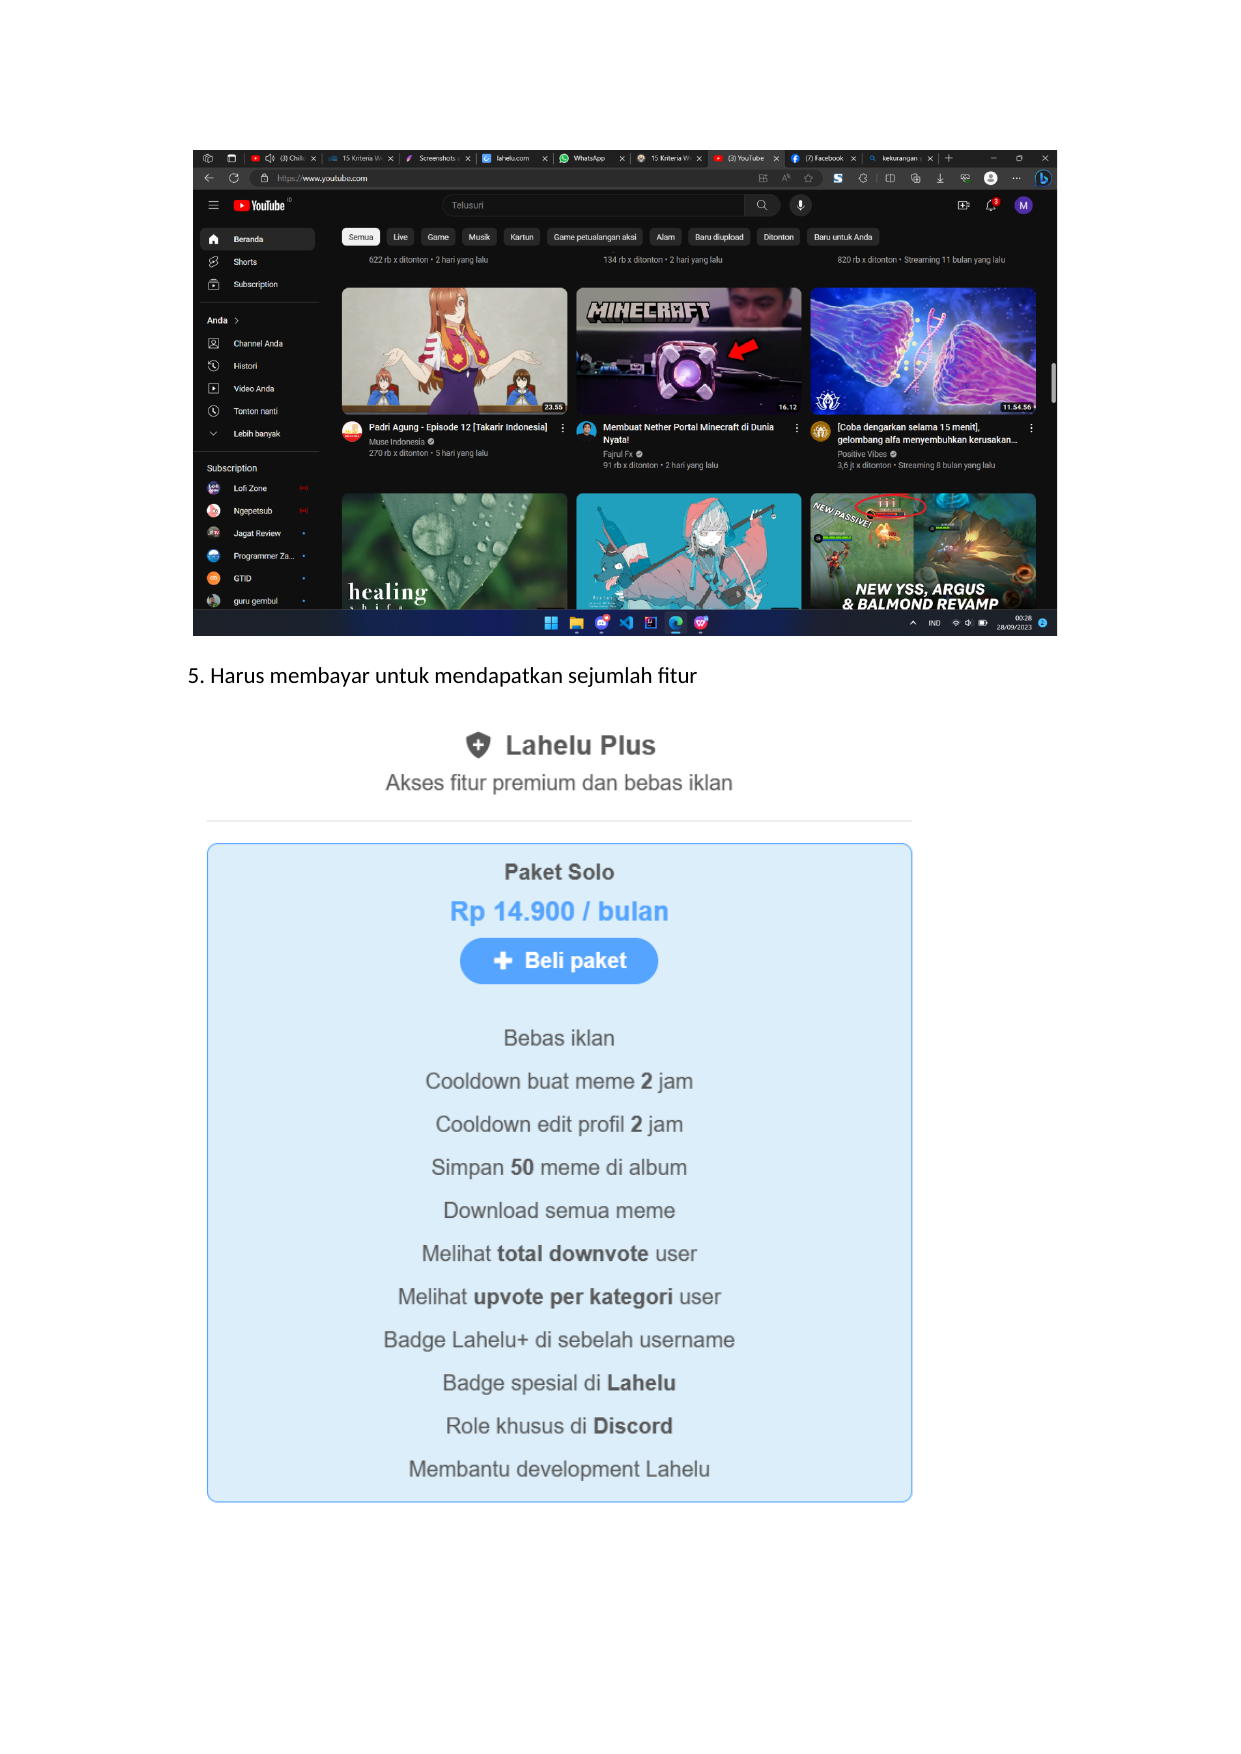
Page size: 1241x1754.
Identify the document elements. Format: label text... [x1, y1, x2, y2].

list Harus membayar untuk mendapatkan sejumlah fitur [187, 661, 1053, 689]
picture [193, 150, 1058, 636]
picture [193, 689, 935, 1509]
